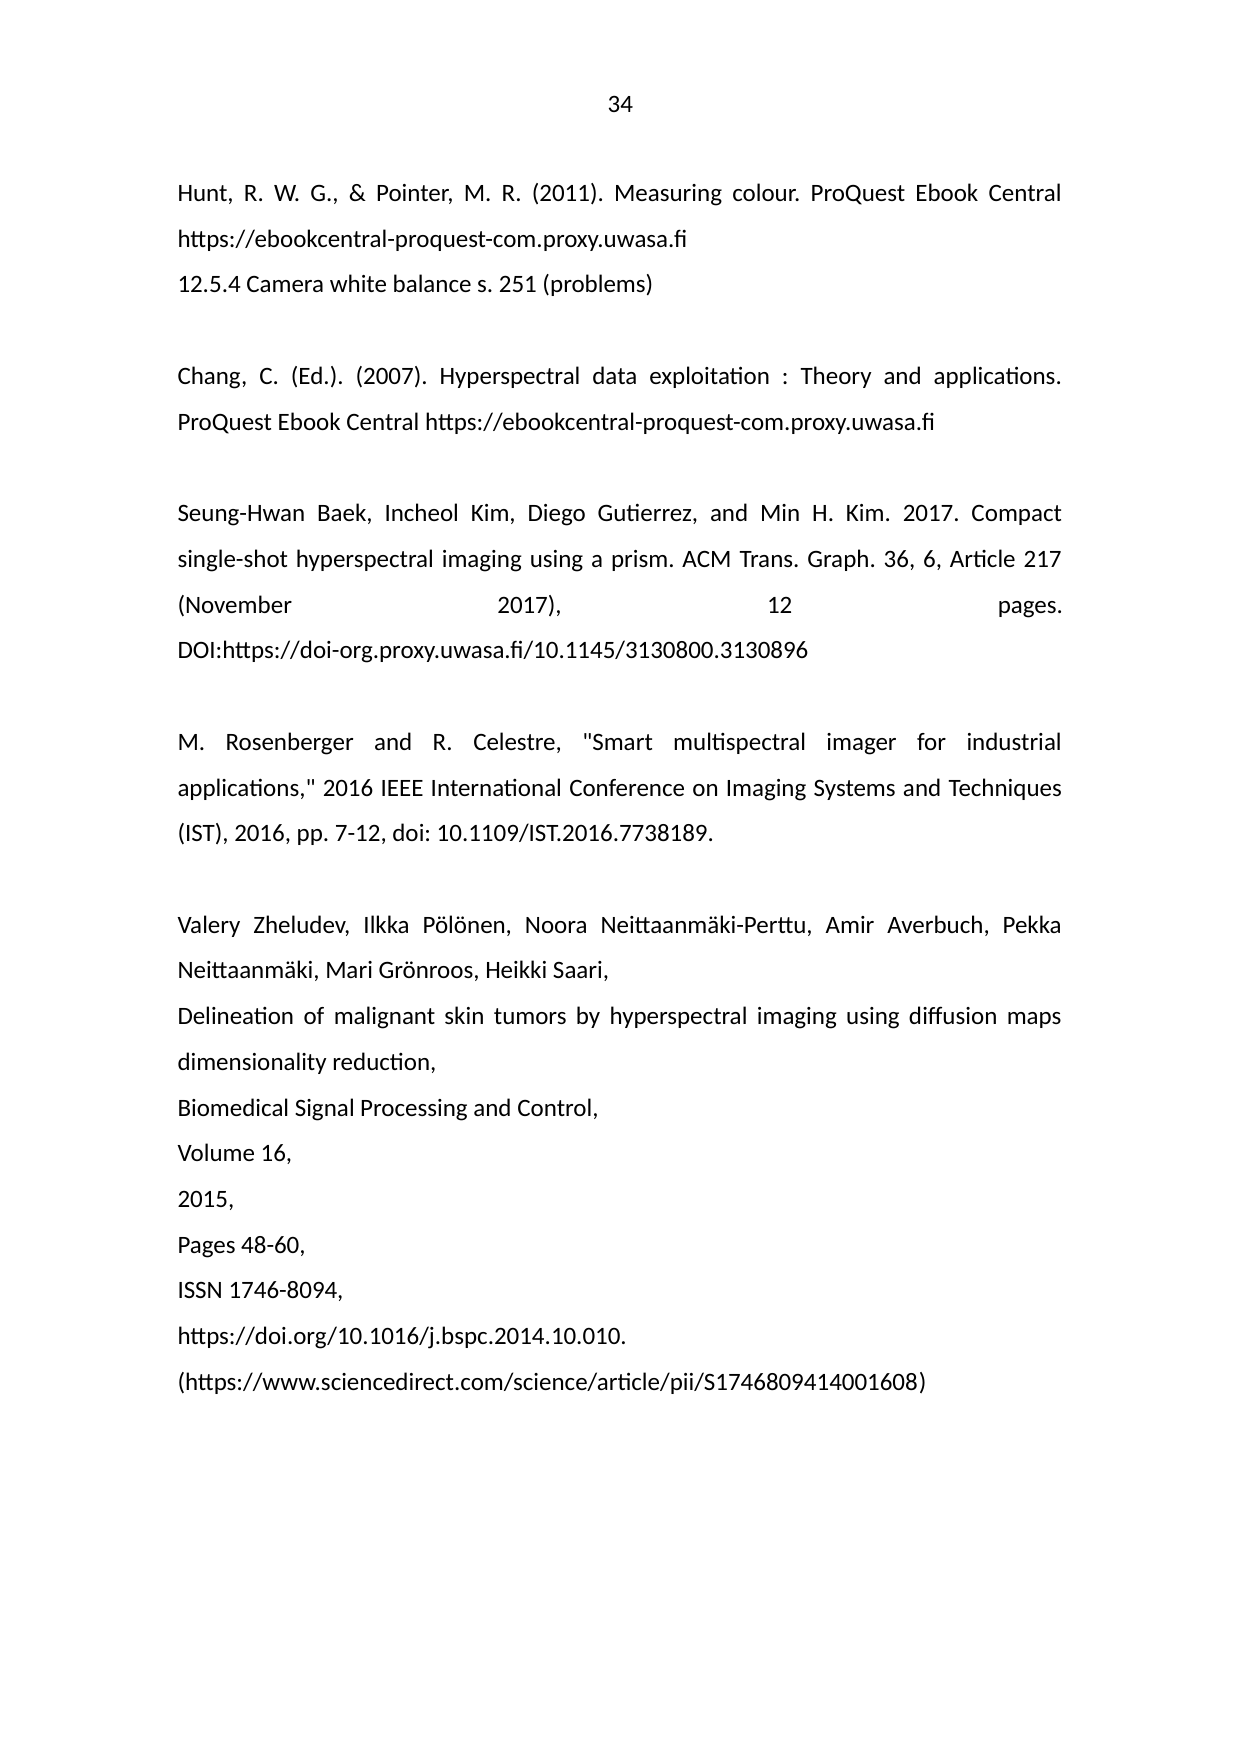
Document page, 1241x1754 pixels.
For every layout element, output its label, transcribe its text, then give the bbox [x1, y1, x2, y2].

text Seung-Hwan Baek, Incheol Kim, Diego Gutierrez, and Min H. Kim. 2017. Compact single-shot hyperspectral imaging using a prism. ACM Trans. Graph. 36, 6, Article 217 (November 2017), 12 pages. DOI:https://doi-org.proxy.uwasa.fi/10.1145/3130800.3130896 [177, 497, 1063, 665]
text Pages 48-60, [177, 1229, 1063, 1259]
text ISSN 1746-8094, [177, 1275, 1063, 1305]
text Biomedical Signal Processing and Control, [177, 1092, 1063, 1122]
text (https://www.sciencedirect.com/science/article/pii/S1746809414001608) [177, 1366, 1063, 1397]
text https://doi.org/10.1016/j.bspc.2014.10.010. [177, 1320, 1063, 1351]
text Chang, C. (Ed.). (2007). Hyperspectral data exploitation : Theory and applications. ProQuest Ebook Central https://ebookcentral-proquest-com.proxy.uwasa.fi [177, 360, 1063, 436]
text Valery Zheludev, Ilkka Pölönen, Noora Neittaanmäki-Perttu, Amir Averbuch, Pekka Neittaanmäki, Mari Grönroos, Heikki Saari, [177, 909, 1063, 985]
text Delineation of malignant skin tumors by hyperspectral imaging using diffusion maps dimensionality reduction, [177, 1000, 1063, 1077]
text Hunt, R. W. G., & Pointer, M. R. (2011). Measuring colour. ProQuest Ebook Central https://ebookcentral-proquest-com.proxy.uwasa.fi [177, 177, 1063, 253]
text 12.5.4 Camera white balance s. 251 (problems) [177, 269, 1063, 299]
text Volume 16, [177, 1137, 1063, 1168]
text 2015, [177, 1183, 1063, 1214]
text M. Rosenberger and R. Celestre, "Smart multispectral imager for industrial applications," 2016 IEEE International Conference on Imaging Systems and Techniques (IST), 2016, pp. 7-12, doi: 10.1109/IST.2016.7738189. [177, 726, 1063, 848]
